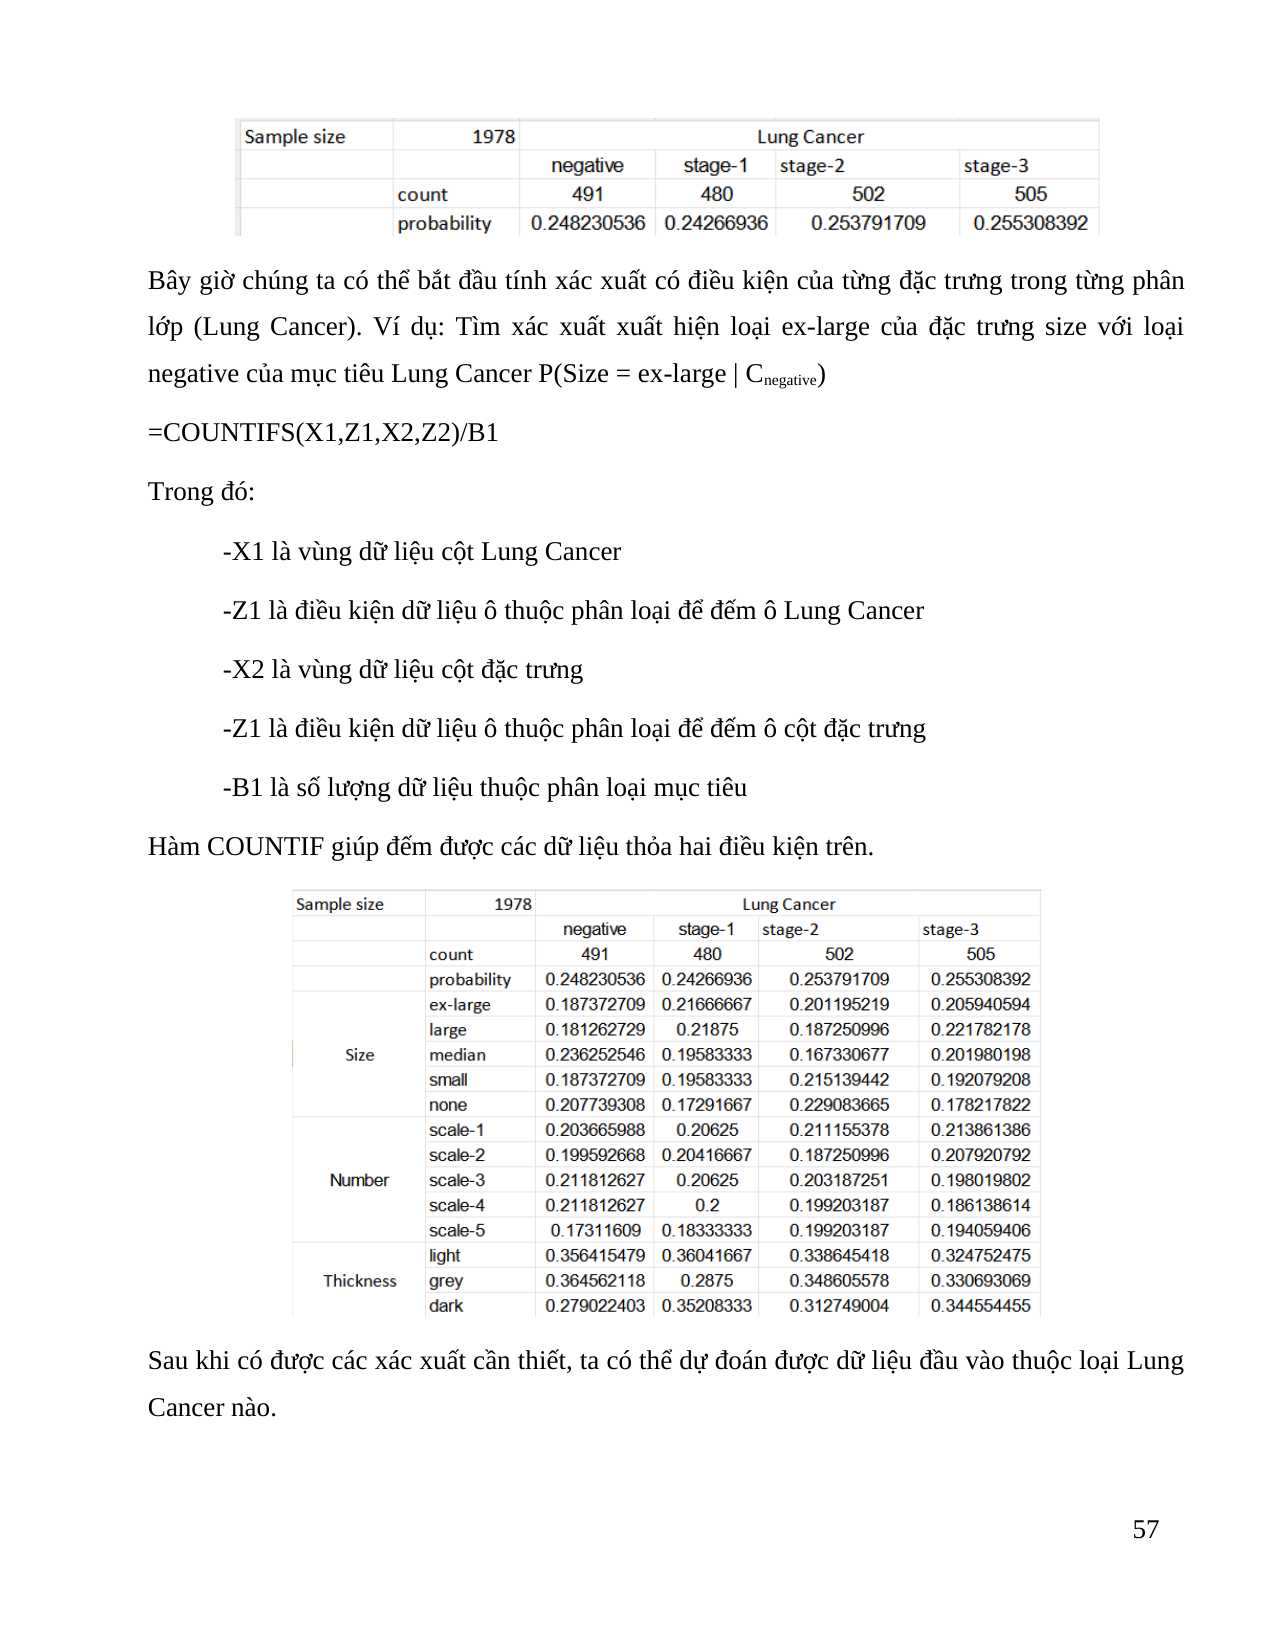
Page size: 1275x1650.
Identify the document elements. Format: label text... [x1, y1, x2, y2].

picture [234, 118, 1100, 236]
text Trong đó: [148, 476, 1186, 507]
text Bây giờ chúng ta có thể bắt đầu tính xác xuất có điều kiện của từng đặc trưng trong từng phân lớp (Lung Cancer). Ví dụ: Tìm xác xuất xuất hiện loại ex-large của đặc trưng size với loại negative của mục tiêu Lung Cancer P(Size = ex-large | Cnegative) [148, 264, 1186, 388]
picture [292, 889, 1042, 1317]
text -B1 là số lượng dữ liệu thuộc phân loại mục tiêu [148, 771, 1186, 802]
text Sau khi có được các xác xuất cần thiết, ta có thể dự đoán được dữ liệu đầu vào thuộc loại Lung Cancer nào. [148, 1344, 1186, 1422]
text -Z1 là điều kiện dữ liệu ô thuộc phân loại để đếm ô Lung Cancer [148, 594, 1186, 625]
text -X1 là vùng dữ liệu cột Lung Cancer [148, 535, 1186, 566]
text =COUNTIFS(X1,Z1,X2,Z2)/B1 [148, 416, 1186, 447]
text -X2 là vùng dữ liệu cột đặc trưng [148, 653, 1186, 684]
text Hàm COUNTIF giúp đếm được các dữ liệu thỏa hai điều kiện trên. [148, 831, 1186, 862]
text -Z1 là điều kiện dữ liệu ô thuộc phân loại để đếm ô cột đặc trưng [148, 712, 1186, 743]
